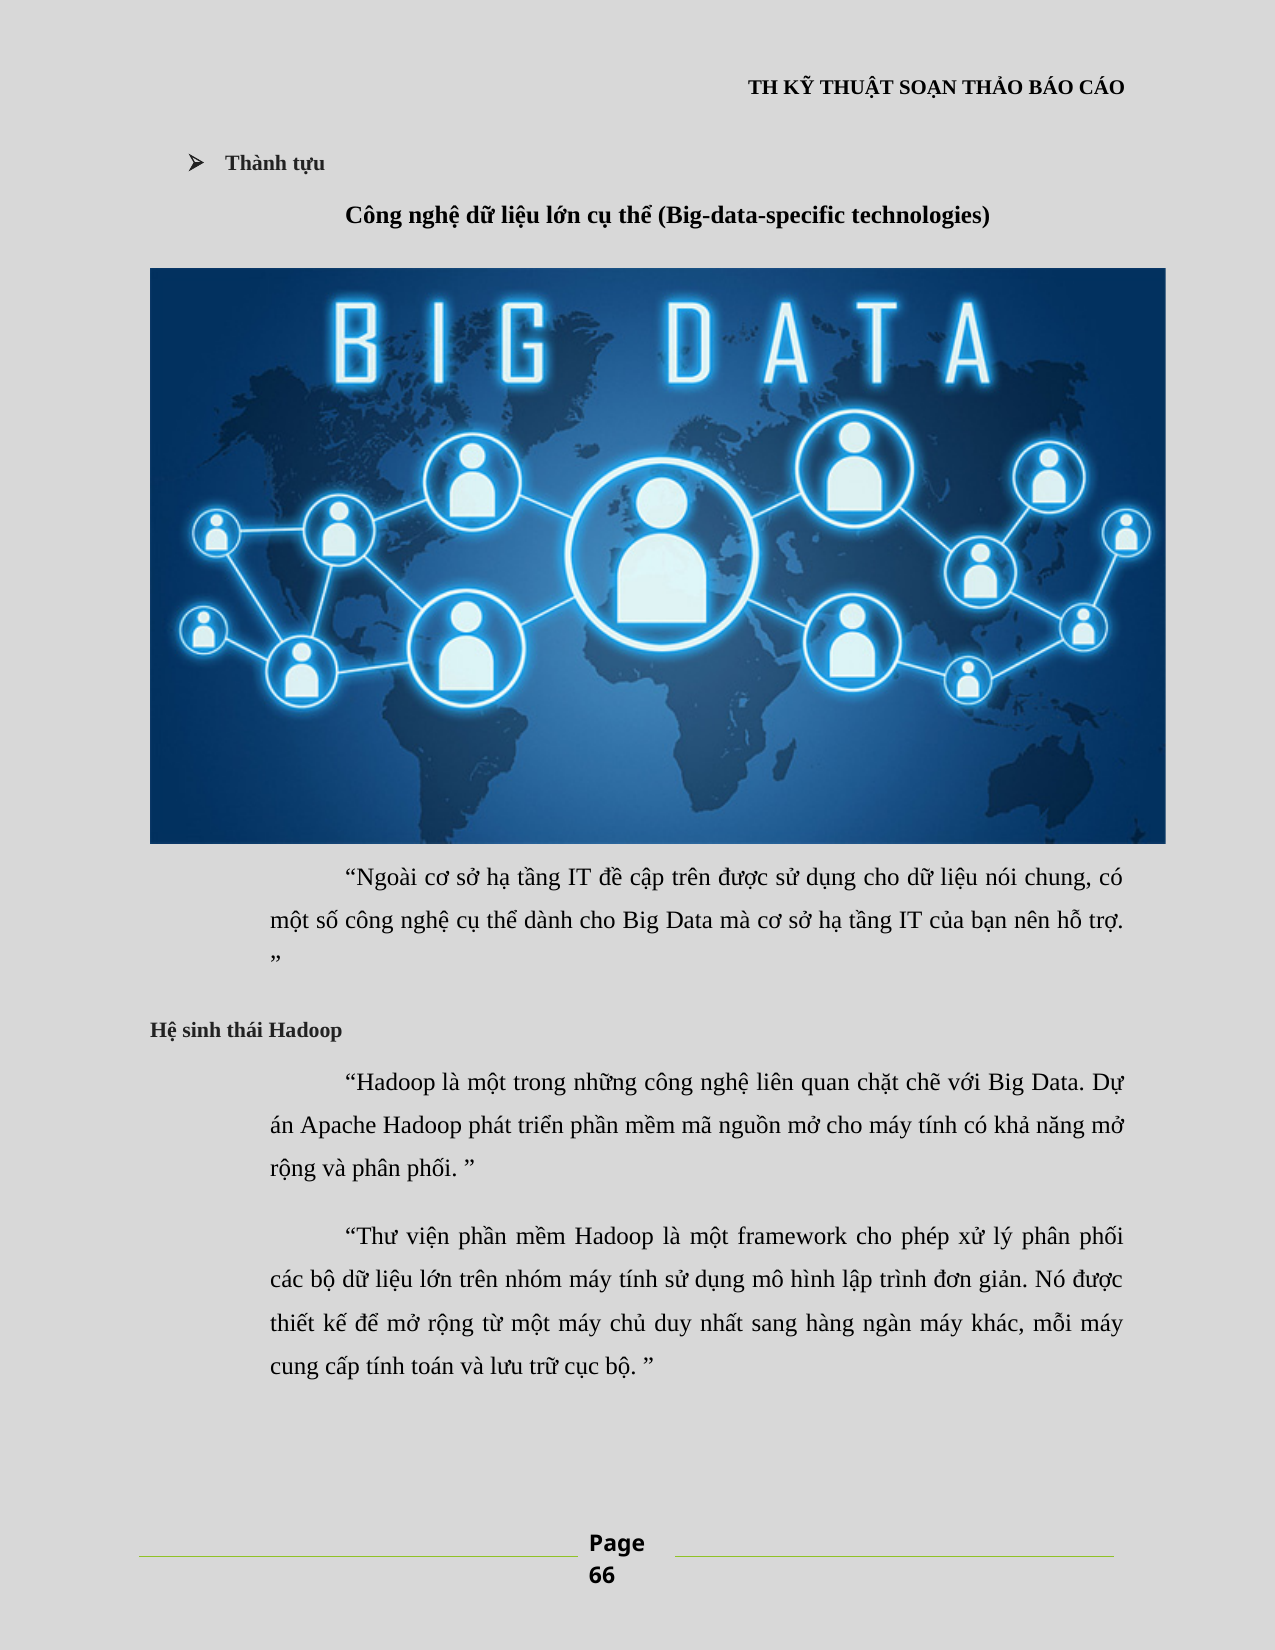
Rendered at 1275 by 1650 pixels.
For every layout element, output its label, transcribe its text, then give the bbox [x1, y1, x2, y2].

subtitle “Ngoài cơ sở hạ tầng IT đề cập trên được sử dụng cho dữ liệu nói chung, có một số công nghệ cụ thể dành cho Big Data mà cơ sở hạ tầng IT của bạn nên hỗ trợ. ” [270, 862, 1125, 977]
subtitle Công nghệ dữ liệu lớn cụ thể (Big-data-specific technologies) [270, 200, 1125, 229]
subtitle Hệ sinh thái Hadoop [150, 1017, 1125, 1042]
subtitle “Thư viện phần mềm Hadoop là một framework cho phép xử lý phân phối các bộ dữ liệu lớn trên nhóm máy tính sử dụng mô hình lập trình đơn giản. Nó được thiết kế để mở rộng từ một máy chủ duy nhất sang hàng ngàn máy khác, mỗi máy cung cấp tính toán và lưu trữ cục bộ. ” [270, 1221, 1125, 1379]
subtitle “Hadoop là một trong những công nghệ liên quan chặt chẽ với Big Data. Dự án Apache Hadoop phát triển phần mềm mã nguồn mở cho máy tính có khả năng mở rộng và phân phối. ” [270, 1067, 1125, 1182]
subtitle Thành tựu [187, 150, 1125, 175]
picture [150, 268, 1166, 844]
